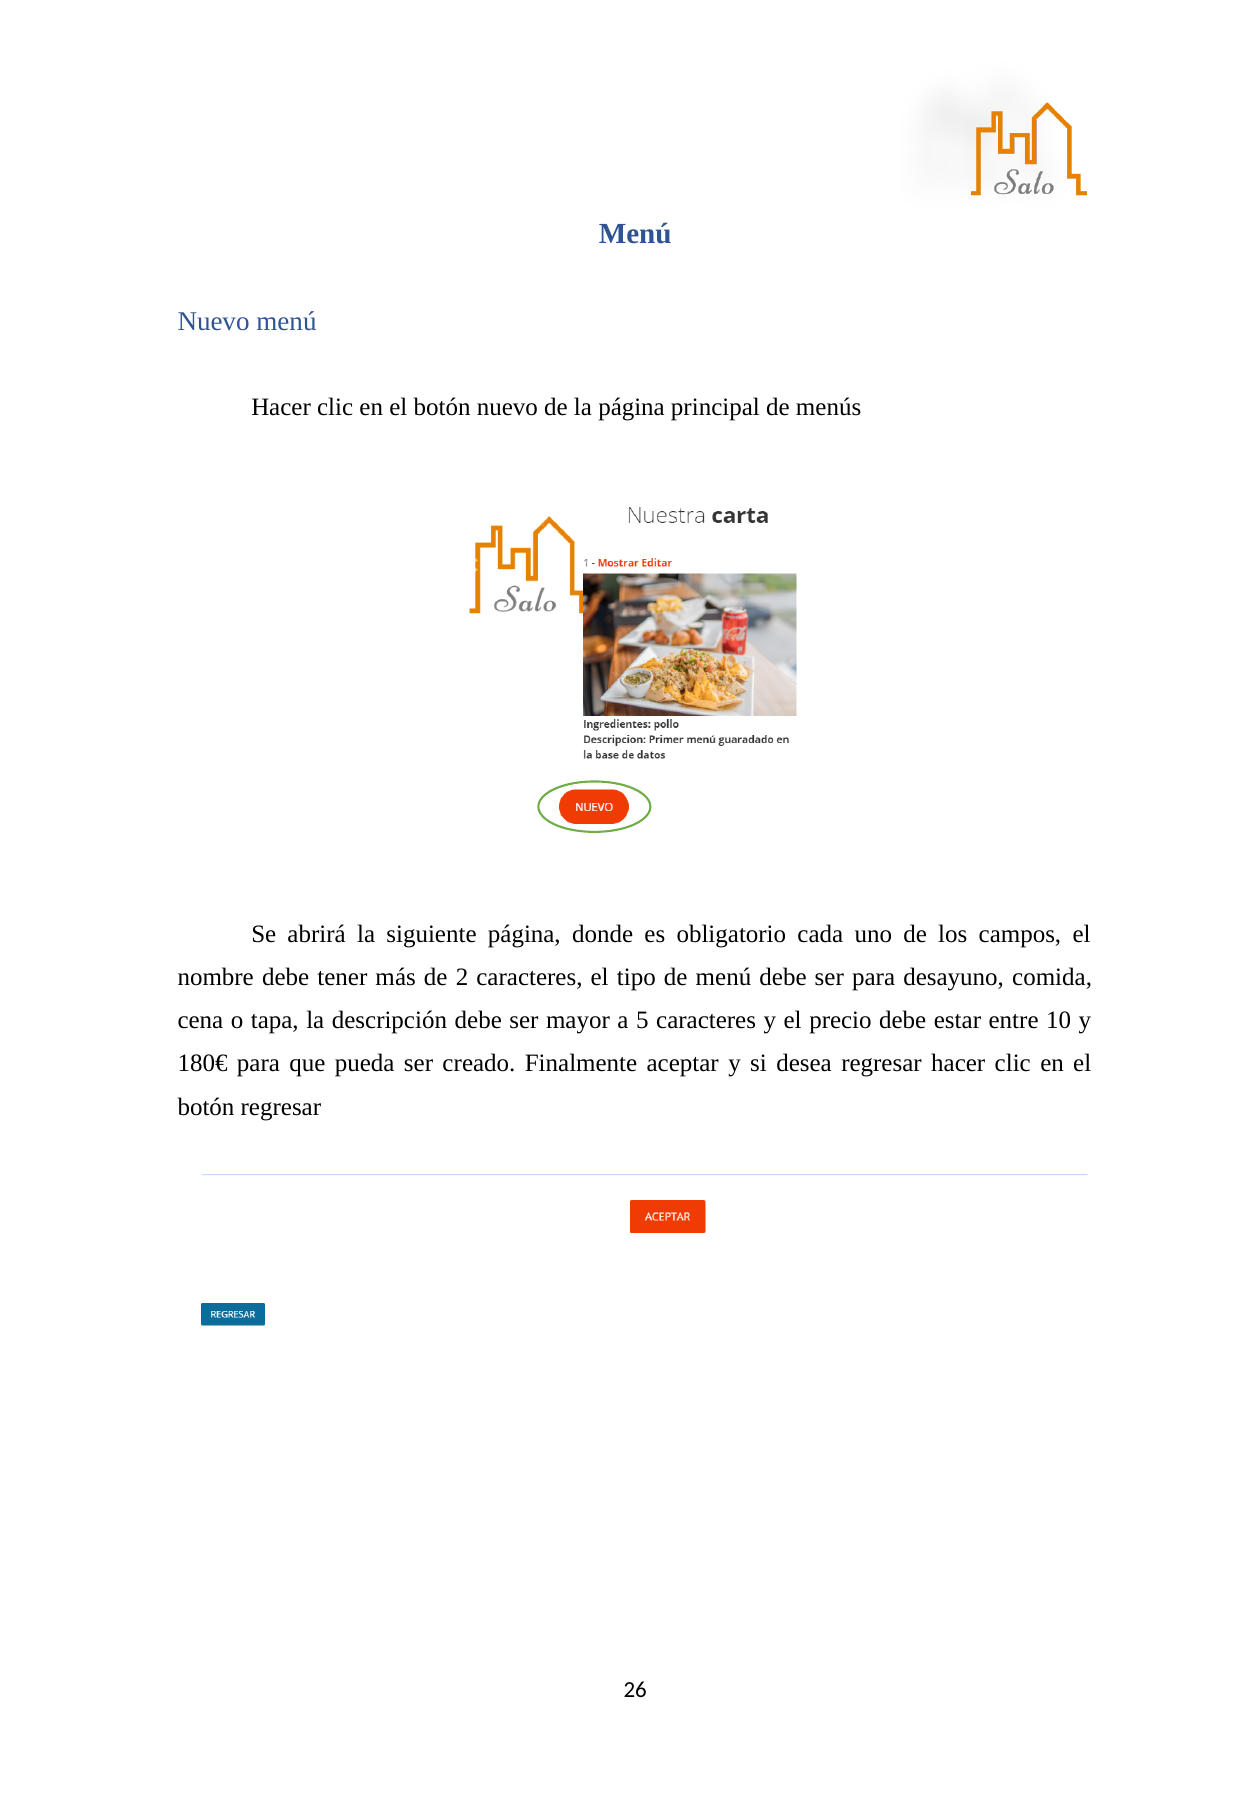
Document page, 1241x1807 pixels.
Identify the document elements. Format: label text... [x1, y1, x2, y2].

subtitle Menú [177, 216, 1092, 249]
subtitle Nuevo menú [177, 306, 1092, 337]
picture [177, 1174, 1093, 1337]
picture [457, 477, 813, 862]
text Se abrirá la siguiente página, donde es obligatorio cada uno de los campos, el nombre debe tener más de 2 caracteres, el tipo de menú debe ser para desayuno, comida, cena o tapa, la descripción debe ser mayor a 5 caracteres y el precio debe estar entre 10 y 180€ para que pueda ser creado. Finalmente aceptar y si desea regresar hacer clic en el botón regresar [177, 919, 1092, 1120]
picture [964, 84, 1093, 213]
text Hacer clic en el botón nuevo de la página principal de menús [177, 392, 1092, 420]
